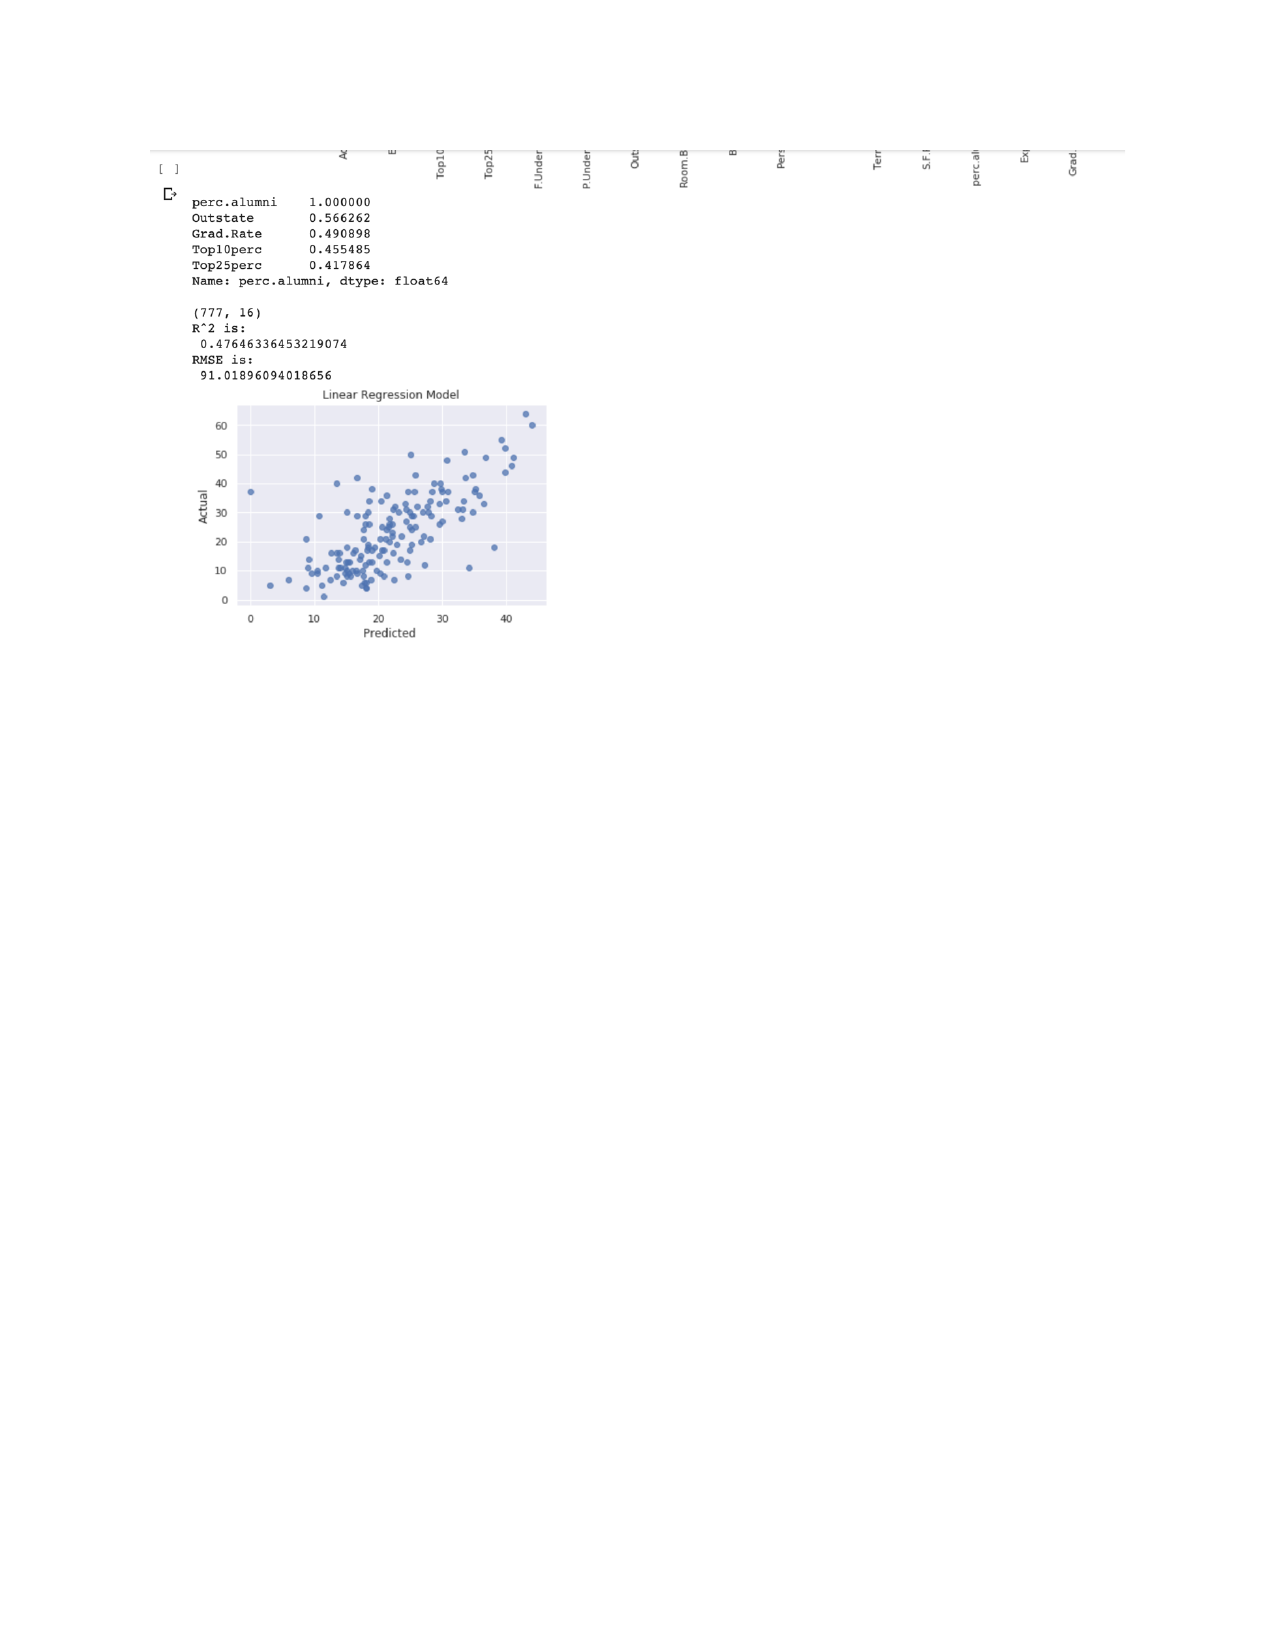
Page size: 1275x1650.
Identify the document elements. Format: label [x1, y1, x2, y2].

picture [150, 150, 1125, 649]
